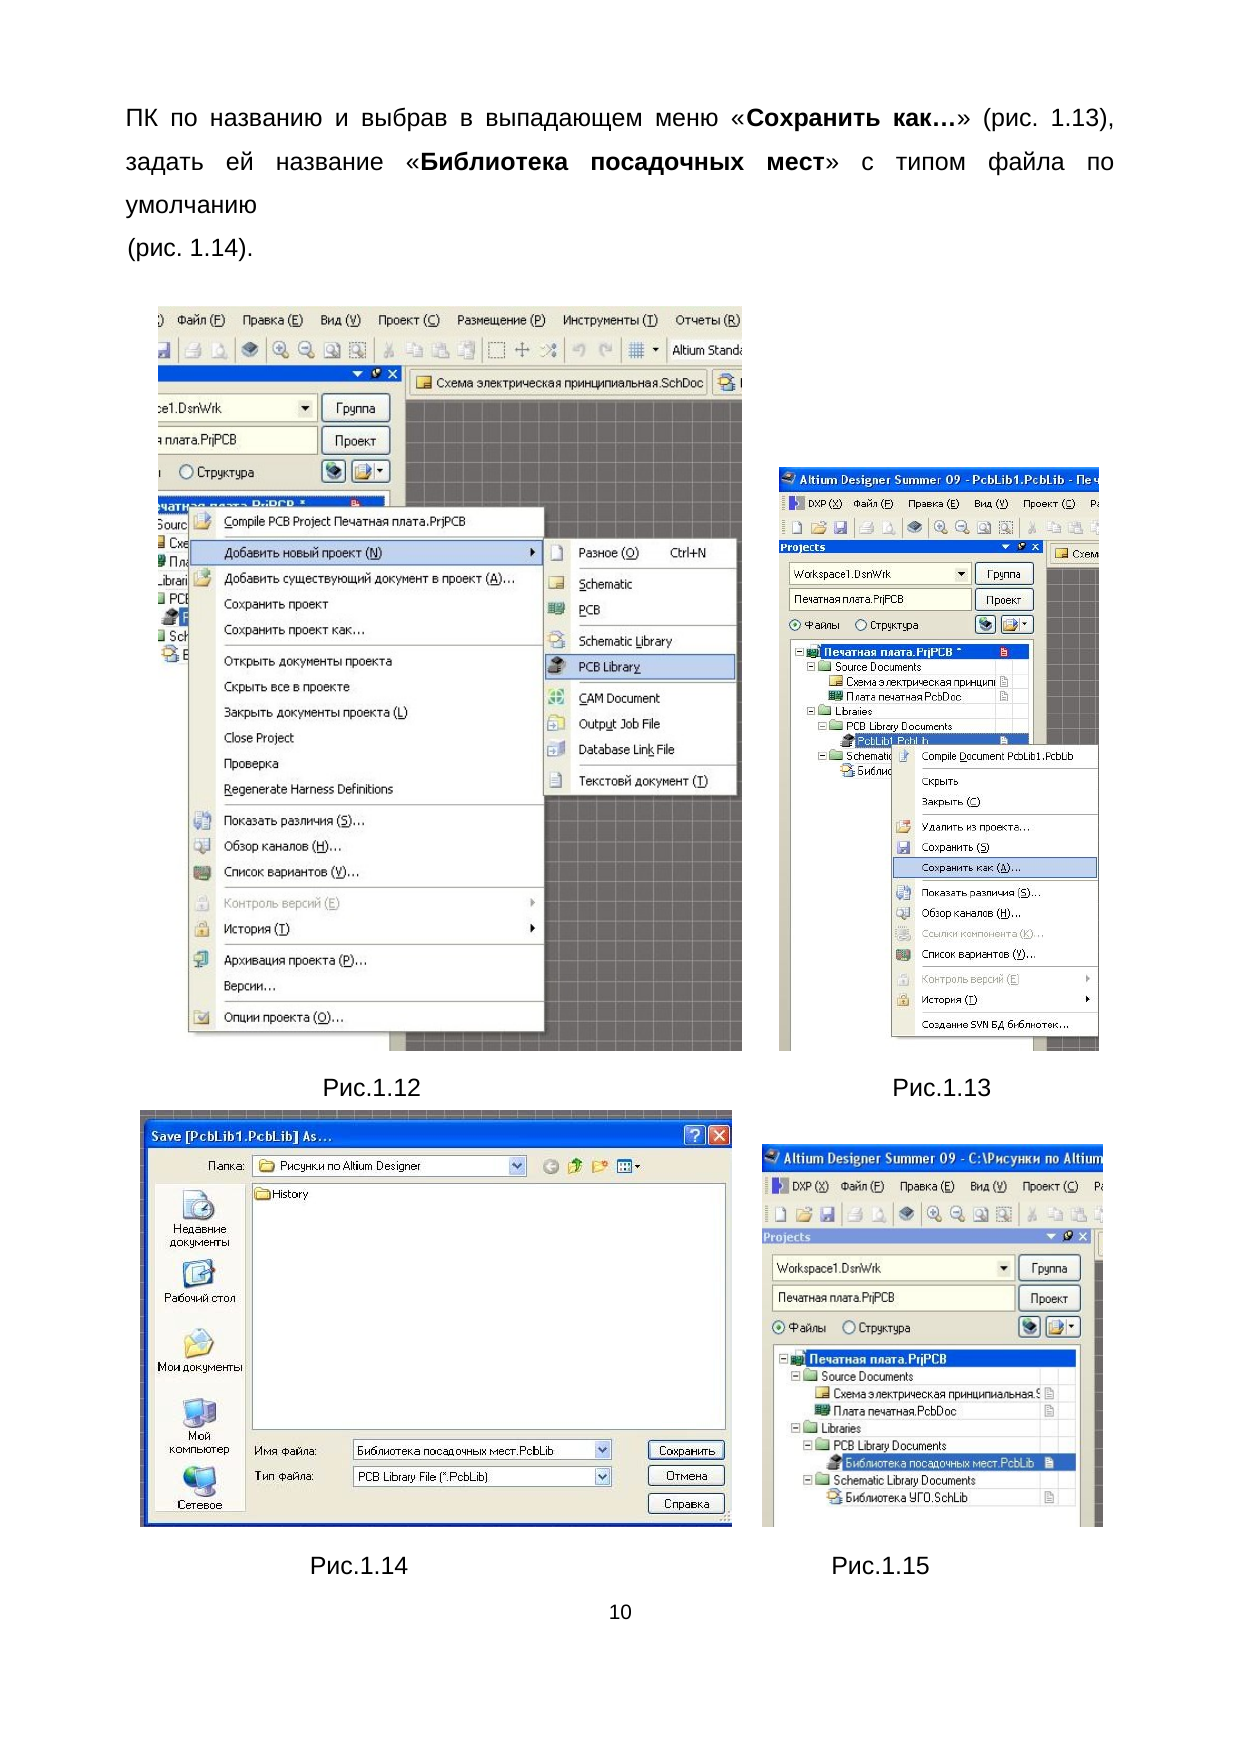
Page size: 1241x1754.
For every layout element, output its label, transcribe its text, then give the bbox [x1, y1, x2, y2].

text Рис.1.12 Рис.1.13 [322, 1072, 1169, 1101]
picture [140, 1110, 732, 1527]
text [125, 103, 1115, 218]
text (рис. 1.14). [127, 233, 1169, 262]
picture [779, 467, 1099, 1051]
picture [762, 1144, 1103, 1527]
picture [158, 306, 742, 1051]
